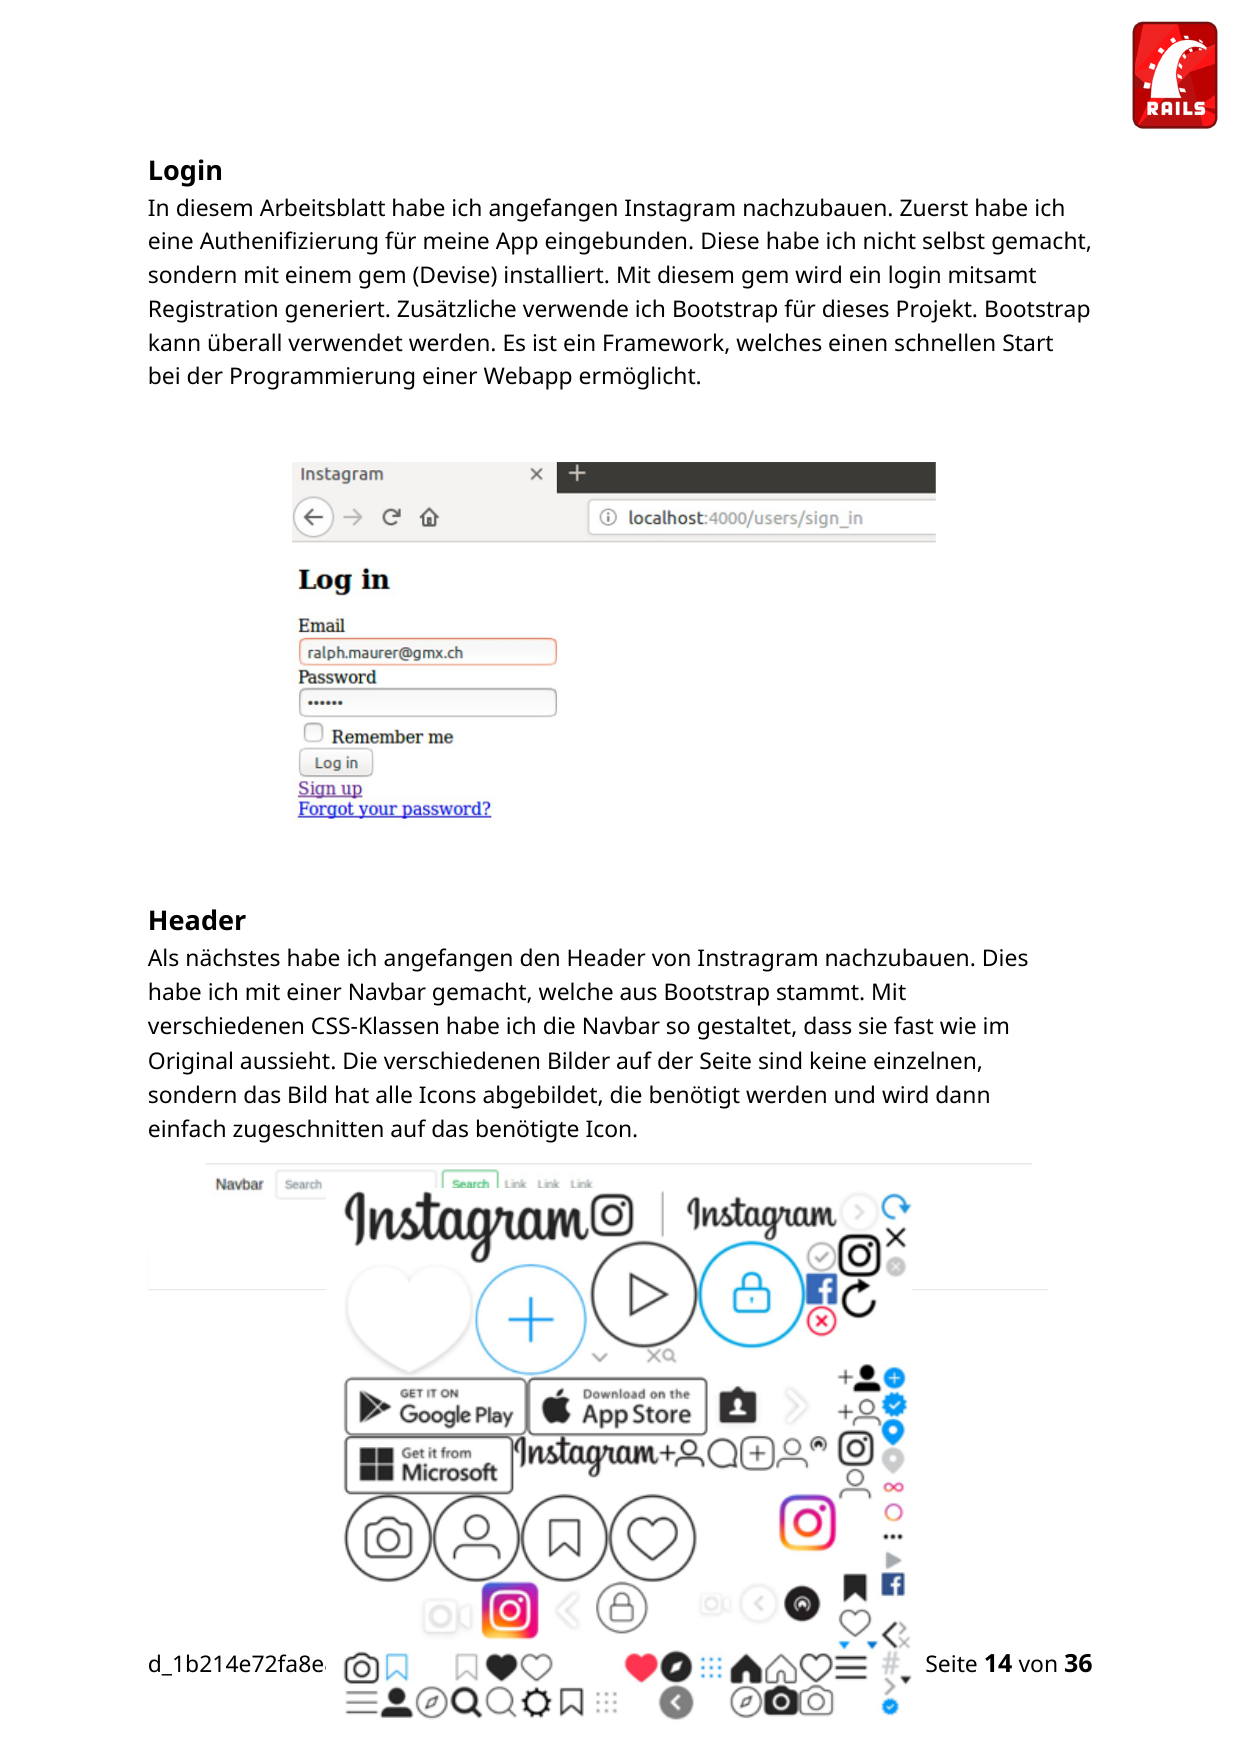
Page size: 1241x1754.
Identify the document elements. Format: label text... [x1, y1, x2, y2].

picture [1125, 13, 1223, 133]
picture [290, 461, 947, 827]
text Als nächstes habe ich angefangen den Header von Instragram nachzubauen. Dies habe ich mit einer Navbar gemacht, welche aus Bootstrap stammt. Mit verschiedenen CSS-Klassen habe ich die Navbar so gestaltet, dass sie fast wie im Original aussieht. Die verschiedenen Bilder auf der Seite sind keine einzelnen, sondern das Bild hat alle Icons abgebildet, die benötigt werden und wird dann einfach zugeschnitten auf das benötigte Icon. [148, 942, 1062, 1145]
subtitle Login [148, 152, 1093, 189]
subtitle Header [148, 902, 1093, 939]
picture [147, 1252, 1054, 1295]
picture [203, 1163, 1032, 1210]
text In diesem Arbeitsblatt habe ich angefangen Instagram nachzubauen. Zuerst habe ich eine Authenifizierung für meine App eingebunden. Diese habe ich nicht selbst gemacht, sondern mit einem gem (Devise) installiert. Mit diesem gem wird ein login mitsamt Registration generiert. Zusätzliche verwende ich Bootstrap für dieses Projekt. Bootstrap kann überall verwendet werden. Es ist ein Framework, welches einen schnellen Start bei der Programmierung einer Webapp ermöglicht. [148, 192, 1093, 392]
